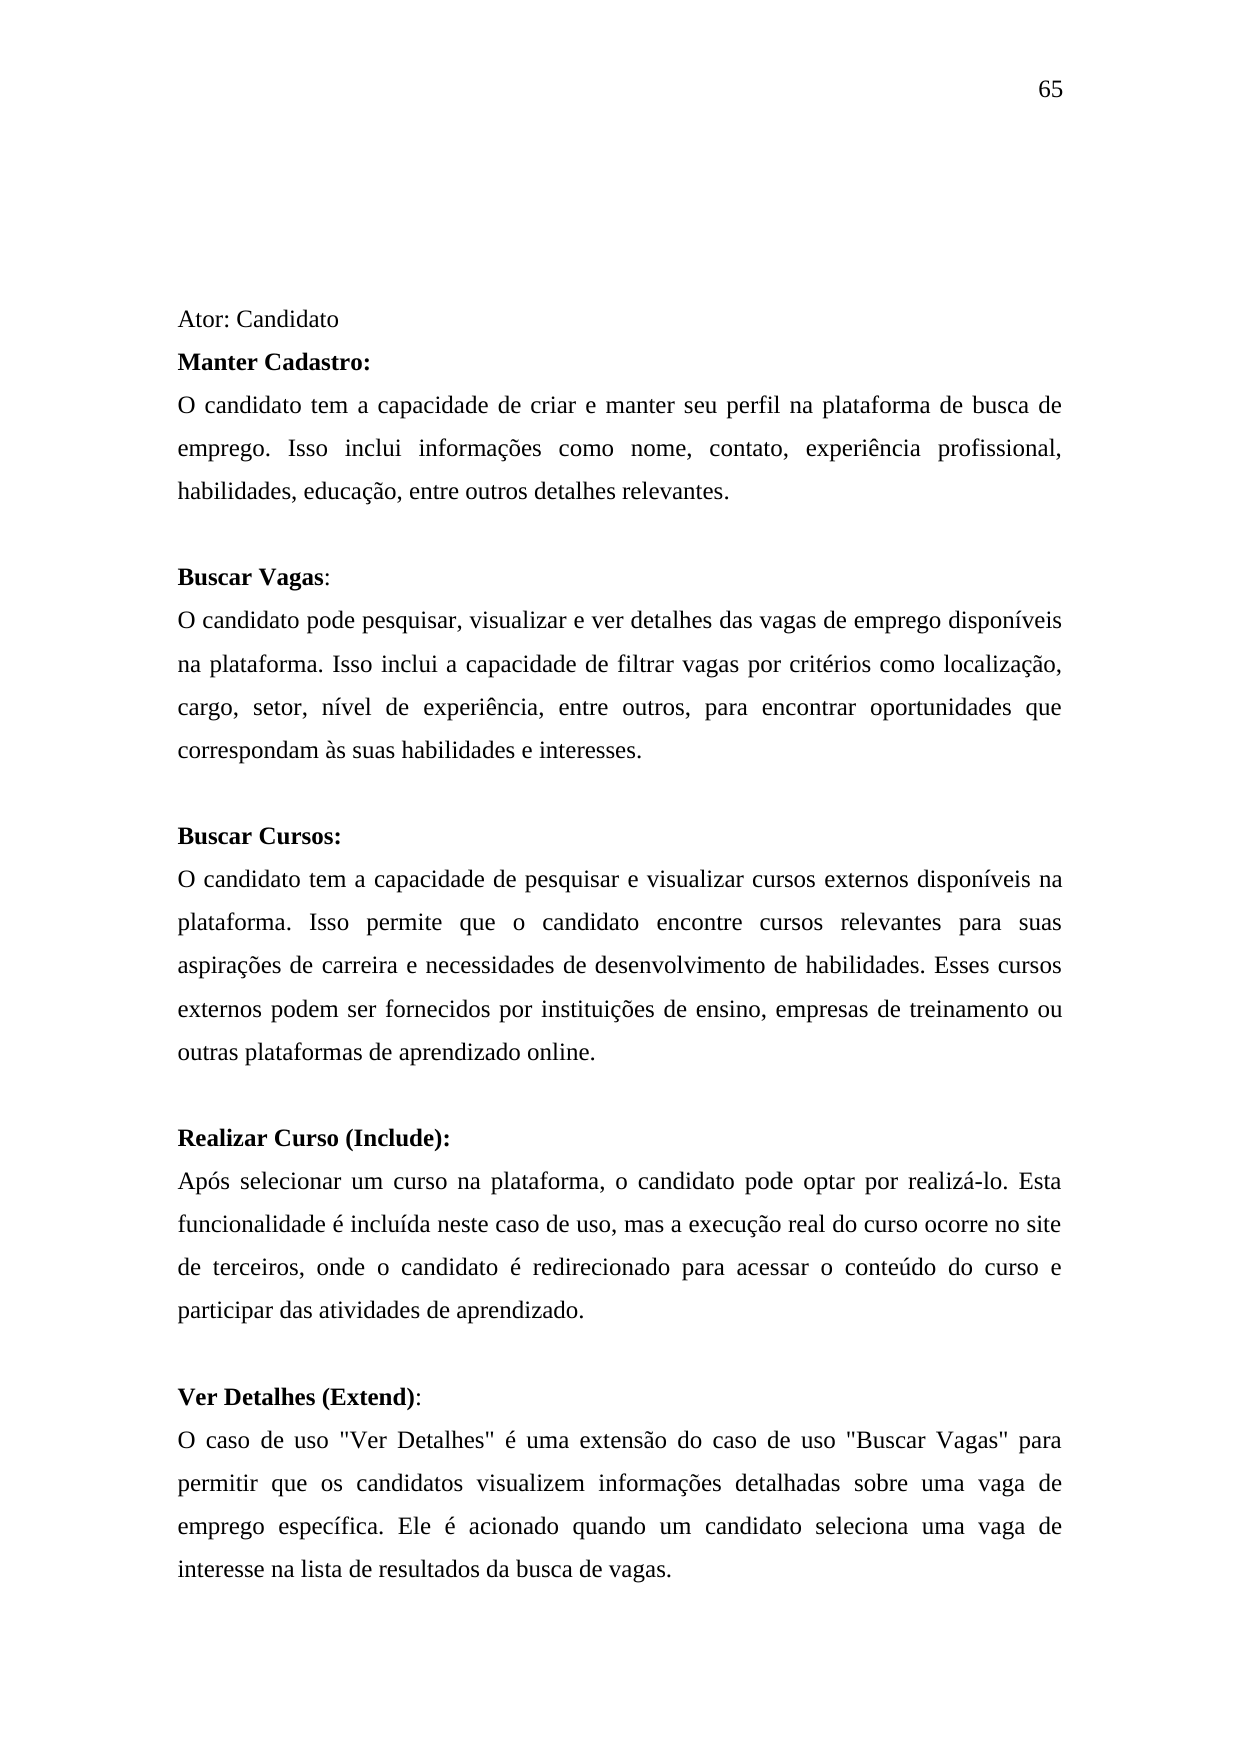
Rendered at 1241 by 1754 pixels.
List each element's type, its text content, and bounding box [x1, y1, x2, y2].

text O caso de uso "Ver Detalhes" é uma extensão do caso de uso "Buscar Vagas" para permitir que os candidatos visualizem informações detalhadas sobre uma vaga de emprego específica. Ele é acionado quando um candidato seleciona uma vaga de interesse na lista de resultados da busca de vagas. [177, 1425, 1063, 1583]
text O candidato tem a capacidade de pesquisar e visualizar cursos externos disponíveis na plataforma. Isso permite que o candidato encontre cursos relevantes para suas aspirações de carreira e necessidades de desenvolvimento de habilidades. Esses cursos externos podem ser fornecidos por instituições de ensino, empresas de treinamento ou outras plataformas de aprendizado online. [177, 864, 1063, 1066]
text Após selecionar um curso na plataforma, o candidato pode optar por realizá-lo. Esta funcionalidade é incluída neste caso de uso, mas a execução real do curso ocorre no site de terceiros, onde o candidato é redirecionado para acessar o conteúdo do curso e participar das atividades de aprendizado. [177, 1166, 1063, 1324]
text Ver Detalhes (Extend): [177, 1382, 1063, 1411]
text O candidato pode pesquisar, visualizar e ver detalhes das vagas de emprego disponíveis na plataforma. Isso inclui a capacidade de filtrar vagas por critérios como localização, cargo, setor, nível de experiência, entre outros, para encontrar oportunidades que correspondam às suas habilidades e interesses. [177, 606, 1063, 764]
text Buscar Cursos: [177, 821, 1063, 850]
text O candidato tem a capacidade de criar e manter seu perfil na plataforma de busca de emprego. Isso inclui informações como nome, contato, experiência profissional, habilidades, educação, entre outros detalhes relevantes. [177, 390, 1063, 505]
text Manter Cadastro: [177, 347, 1063, 376]
text Realizar Curso (Include): [177, 1123, 1063, 1152]
text Ator: Candidato [177, 304, 1063, 332]
text Buscar Vagas: [177, 562, 1063, 591]
